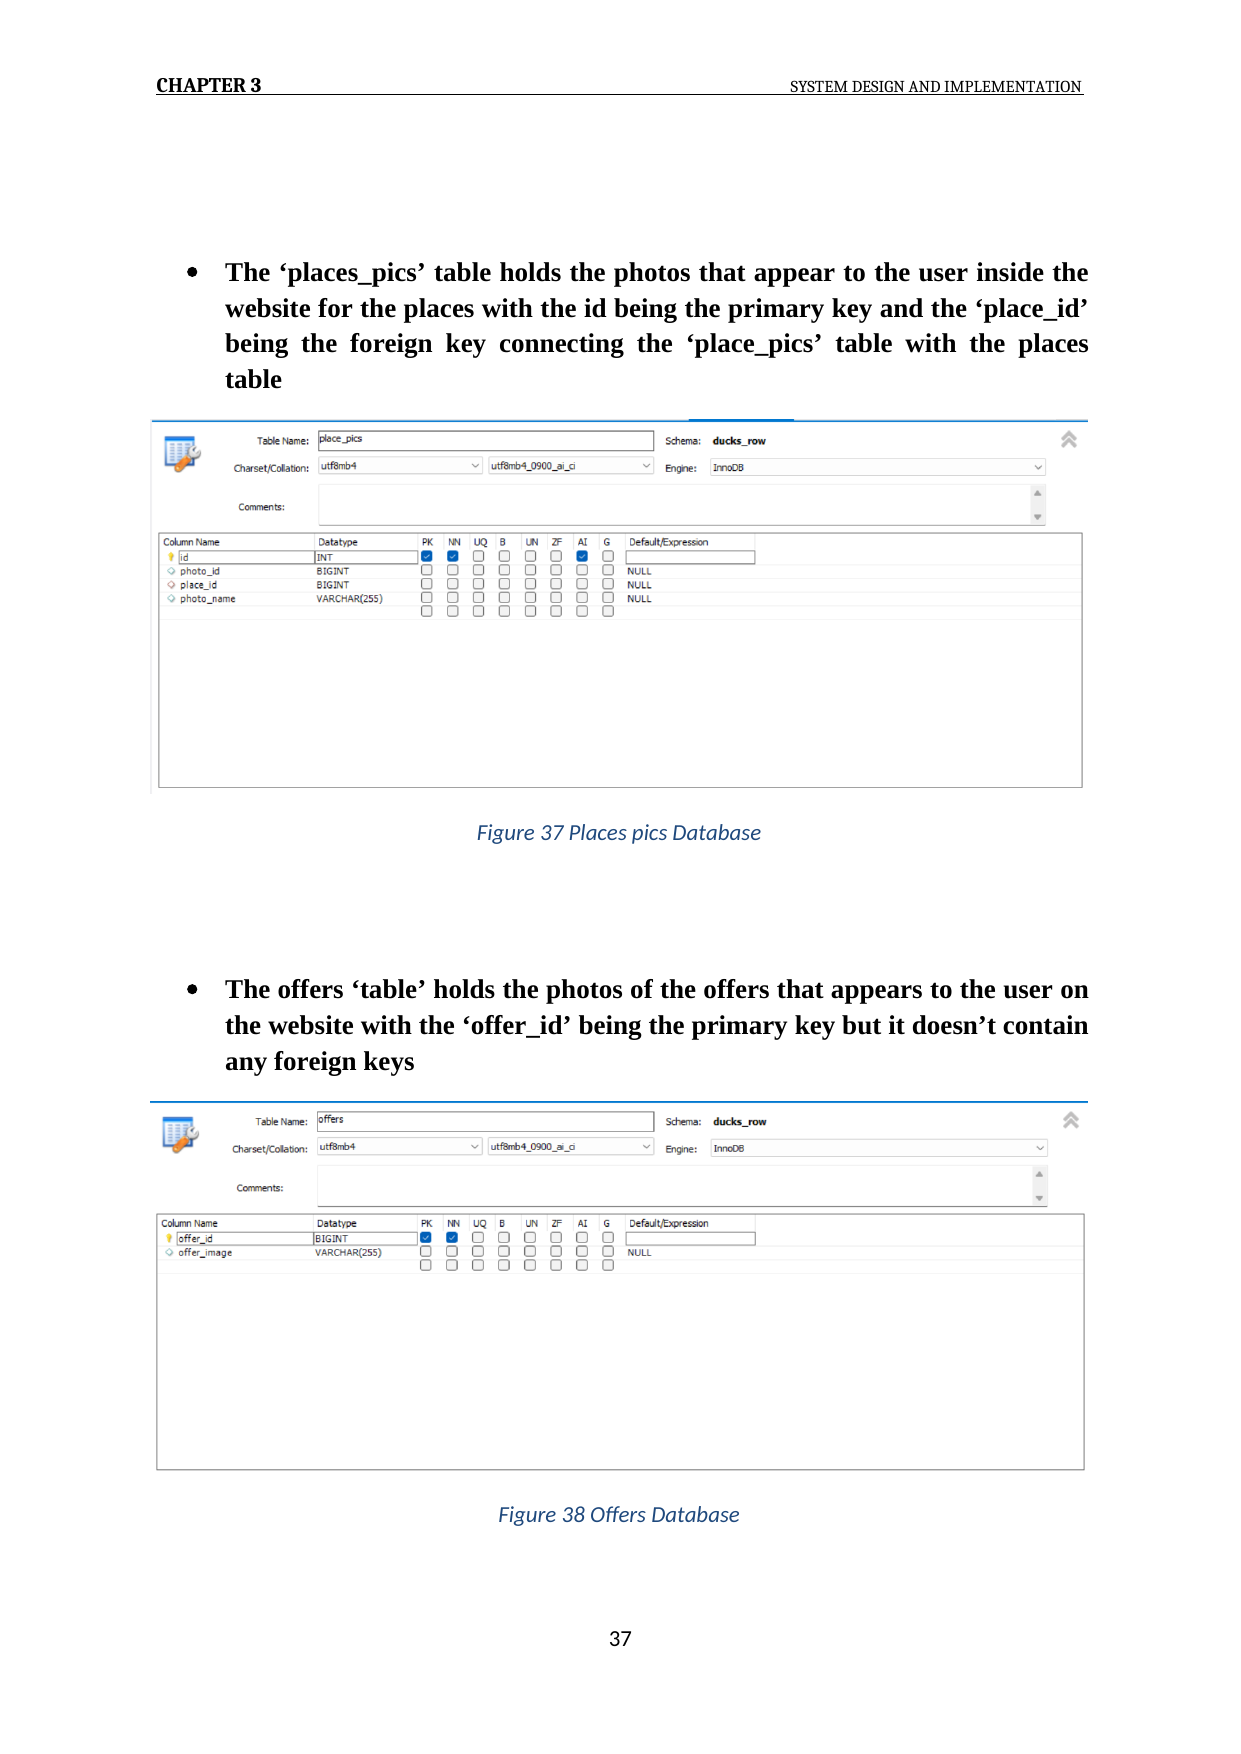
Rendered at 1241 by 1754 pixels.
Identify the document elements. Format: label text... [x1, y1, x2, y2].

list The ‘places_pics’ table holds the photos that appear to the user inside the website for the places with the id being the primary key and the ‘place_id’ being the foreign key connecting the ‘place_pics’ table with the places table [187, 256, 1090, 394]
picture [150, 1101, 1088, 1475]
picture [150, 419, 1088, 794]
text Figure 38 Offers Database [150, 1500, 1090, 1528]
list The offers ‘table’ holds the photos of the offers that appears to the user on the website with the ‘offer_id’ being the primary key but it doesn’t contain any foreign keys [187, 973, 1090, 1076]
text Figure 37 Places pics Database [150, 818, 1090, 846]
